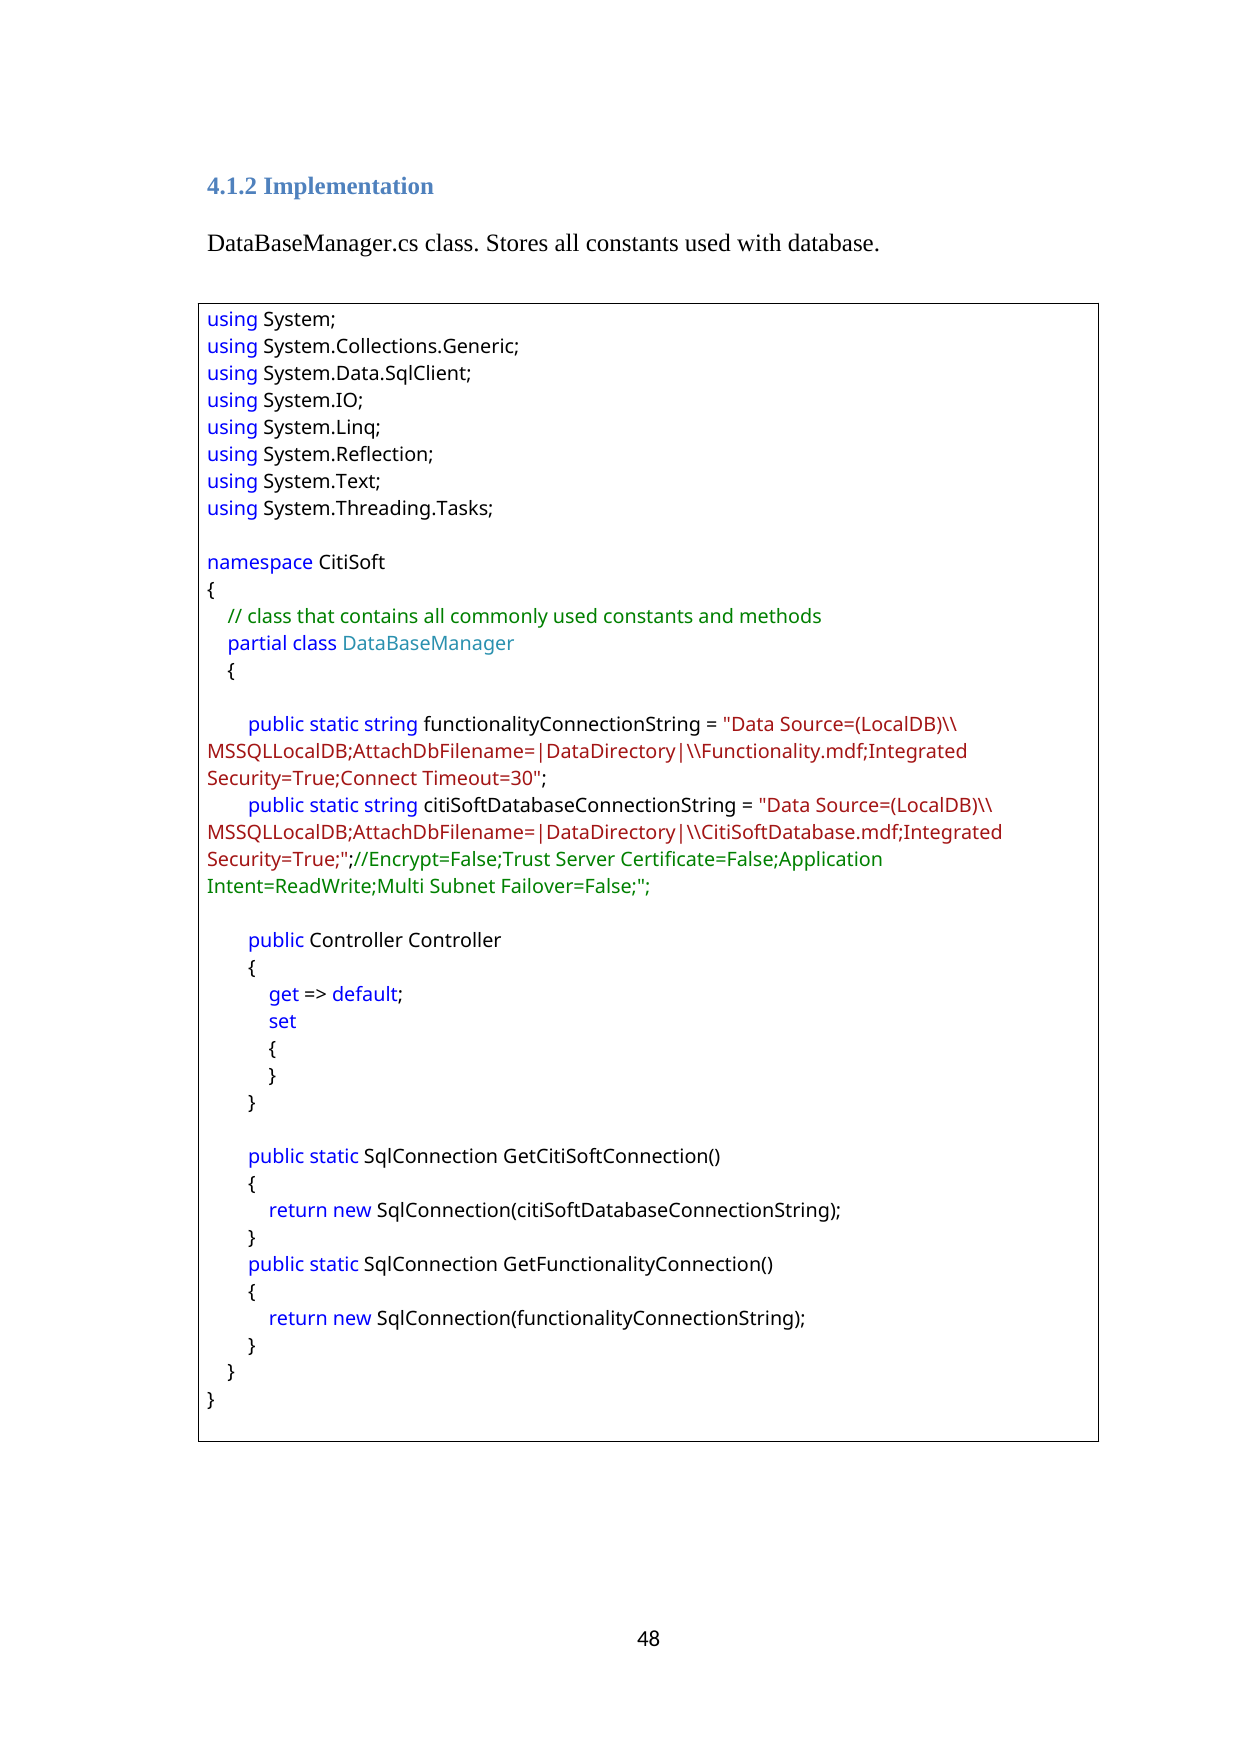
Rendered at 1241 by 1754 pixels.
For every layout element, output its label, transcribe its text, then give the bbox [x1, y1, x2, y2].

text DataBaseManager.cs class. Stores all constants used with database. [207, 228, 1090, 257]
text public static string citiSoftDatabaseConnectionString = "Data Source=(LocalDB)\\MSSQLLocalDB;AttachDbFilename=|DataDirectory|\\CitiSoftDatabase.mdf;Integrated Security=True;";//Encrypt=False;Trust Server Certificate=False;Application Intent=ReadWrite;Multi Subnet Failover=False;"; [207, 791, 1090, 899]
text using System.IO; [207, 387, 1090, 413]
text using System; [199, 304, 1098, 333]
text public static string functionalityConnectionString = "Data Source=(LocalDB)\\MSSQLLocalDB;AttachDbFilename=|DataDirectory|\\Functionality.mdf;Integrated Security=True;Connect Timeout=30"; [207, 710, 1090, 791]
text // class that contains all commonly used constants and methods [207, 602, 1090, 629]
text } [207, 1061, 1090, 1088]
text using System.Reflection; [207, 441, 1090, 467]
text using System.Text; [207, 467, 1090, 494]
text using System.Data.SqlClient; [207, 359, 1090, 387]
text } [207, 1358, 1090, 1385]
text return new SqlConnection(functionalityConnectionString); [207, 1304, 1090, 1331]
text { [207, 1277, 1090, 1304]
subtitle 4.1.2 Implementation [207, 171, 1090, 199]
text { [207, 575, 1090, 602]
text } [207, 1331, 1090, 1358]
text public Controller Controller [207, 926, 1090, 953]
text using System.Threading.Tasks; [207, 494, 1090, 521]
text public static SqlConnection GetCitiSoftConnection() [207, 1142, 1090, 1169]
text { [207, 656, 1090, 683]
text using System.Linq; [207, 413, 1090, 441]
text } [207, 1088, 1090, 1115]
text { [207, 953, 1090, 980]
text } [207, 1385, 1090, 1412]
text return new SqlConnection(citiSoftDatabaseConnectionString); [207, 1196, 1090, 1223]
text namespace CitiSoft [207, 548, 1090, 575]
text { [207, 1034, 1090, 1061]
text using System.Collections.Generic; [207, 333, 1090, 359]
text get => default; [207, 980, 1090, 1007]
text { [207, 1169, 1090, 1196]
text } [207, 1223, 1090, 1250]
text partial class DataBaseManager [207, 629, 1090, 656]
text set [207, 1007, 1090, 1034]
text public static SqlConnection GetFunctionalityConnection() [207, 1250, 1090, 1277]
